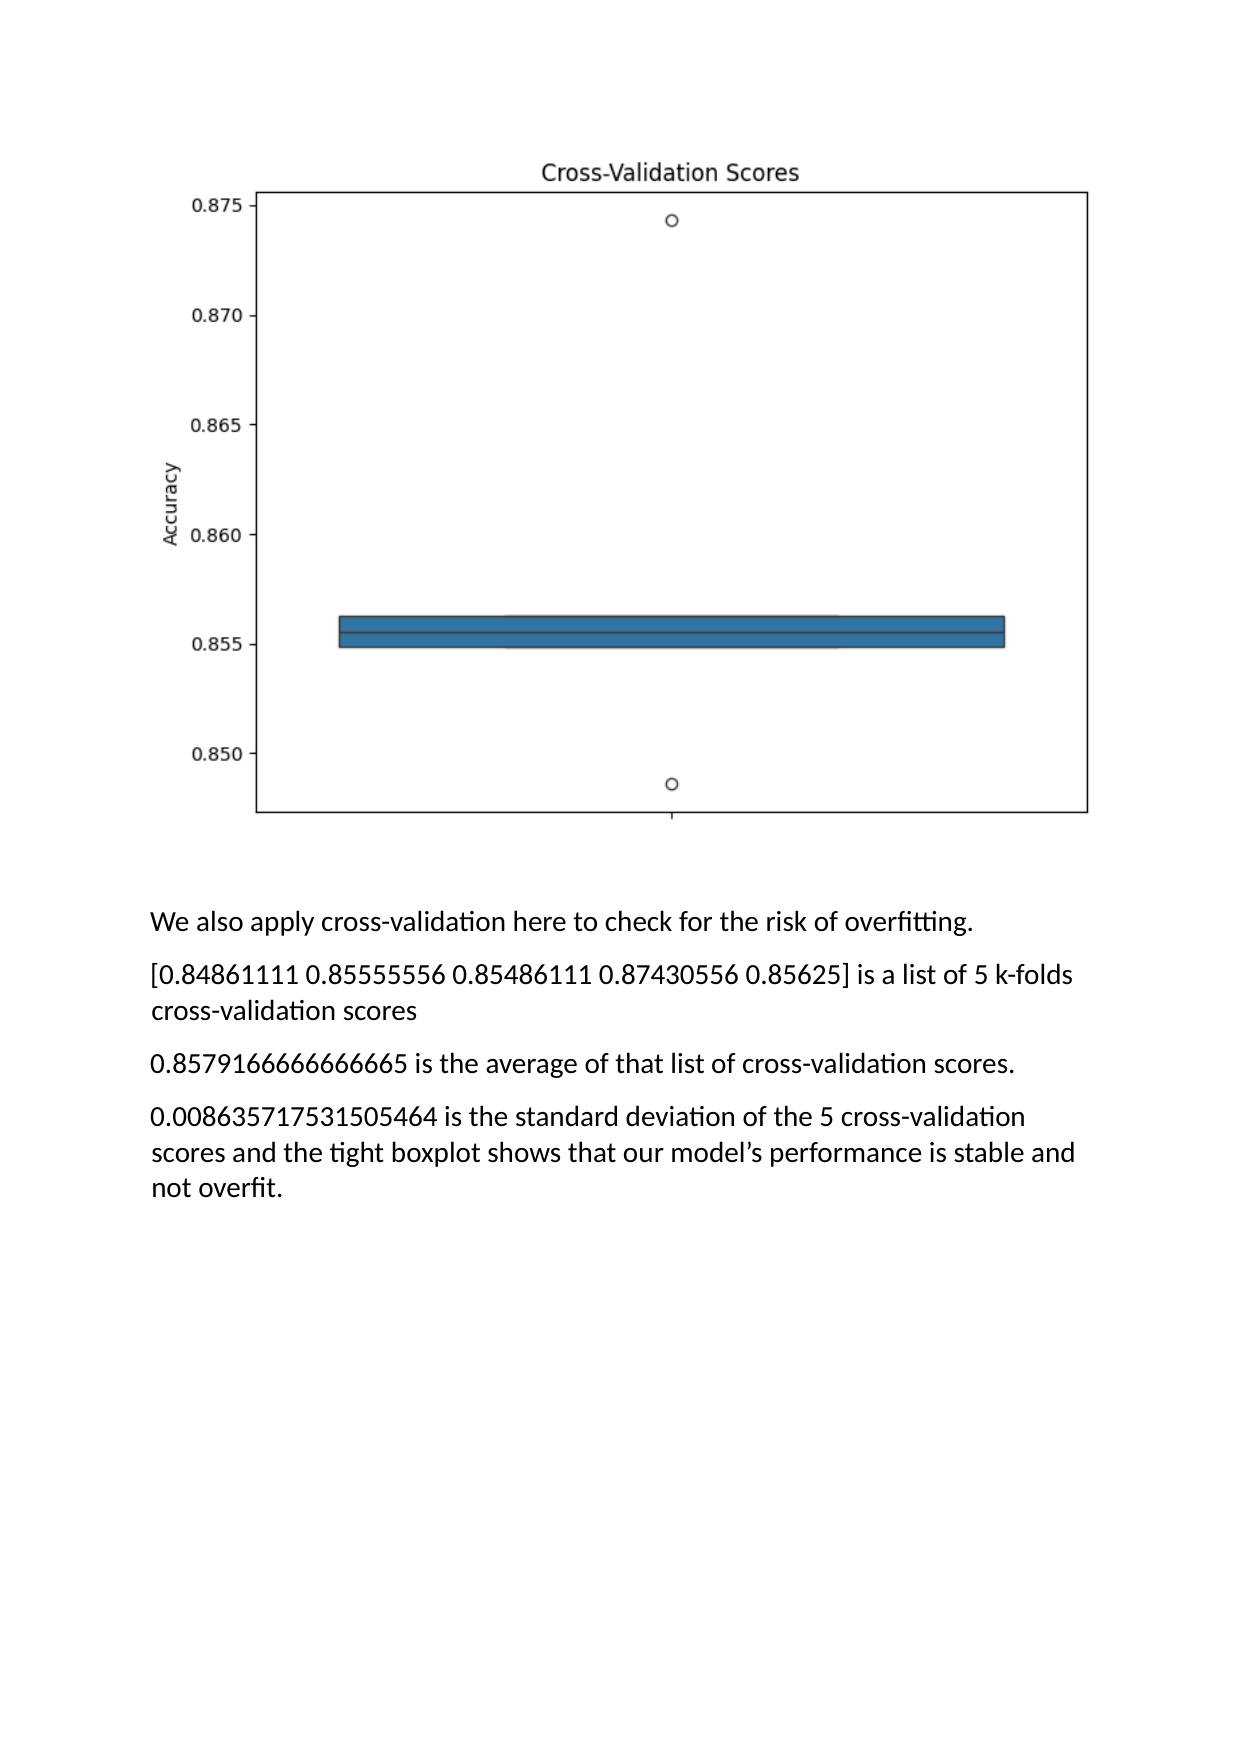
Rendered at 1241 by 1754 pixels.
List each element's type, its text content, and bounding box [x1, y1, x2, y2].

text 0.008635717531505464 is the standard deviation of the 5 cross-validation scores and the tight boxplot shows that our model’s performance is stable and not overfit. [150, 1098, 1090, 1205]
text We also apply cross-validation here to check for the risk of overfitting. [150, 903, 1090, 938]
text [0.84861111 0.85555556 0.85486111 0.87430556 0.85625] is a list of 5 k-folds cross-validation scores [150, 956, 1090, 1027]
picture [150, 150, 1099, 832]
text 0.8579166666666665 is the average of that list of cross-validation scores. [150, 1045, 1090, 1081]
